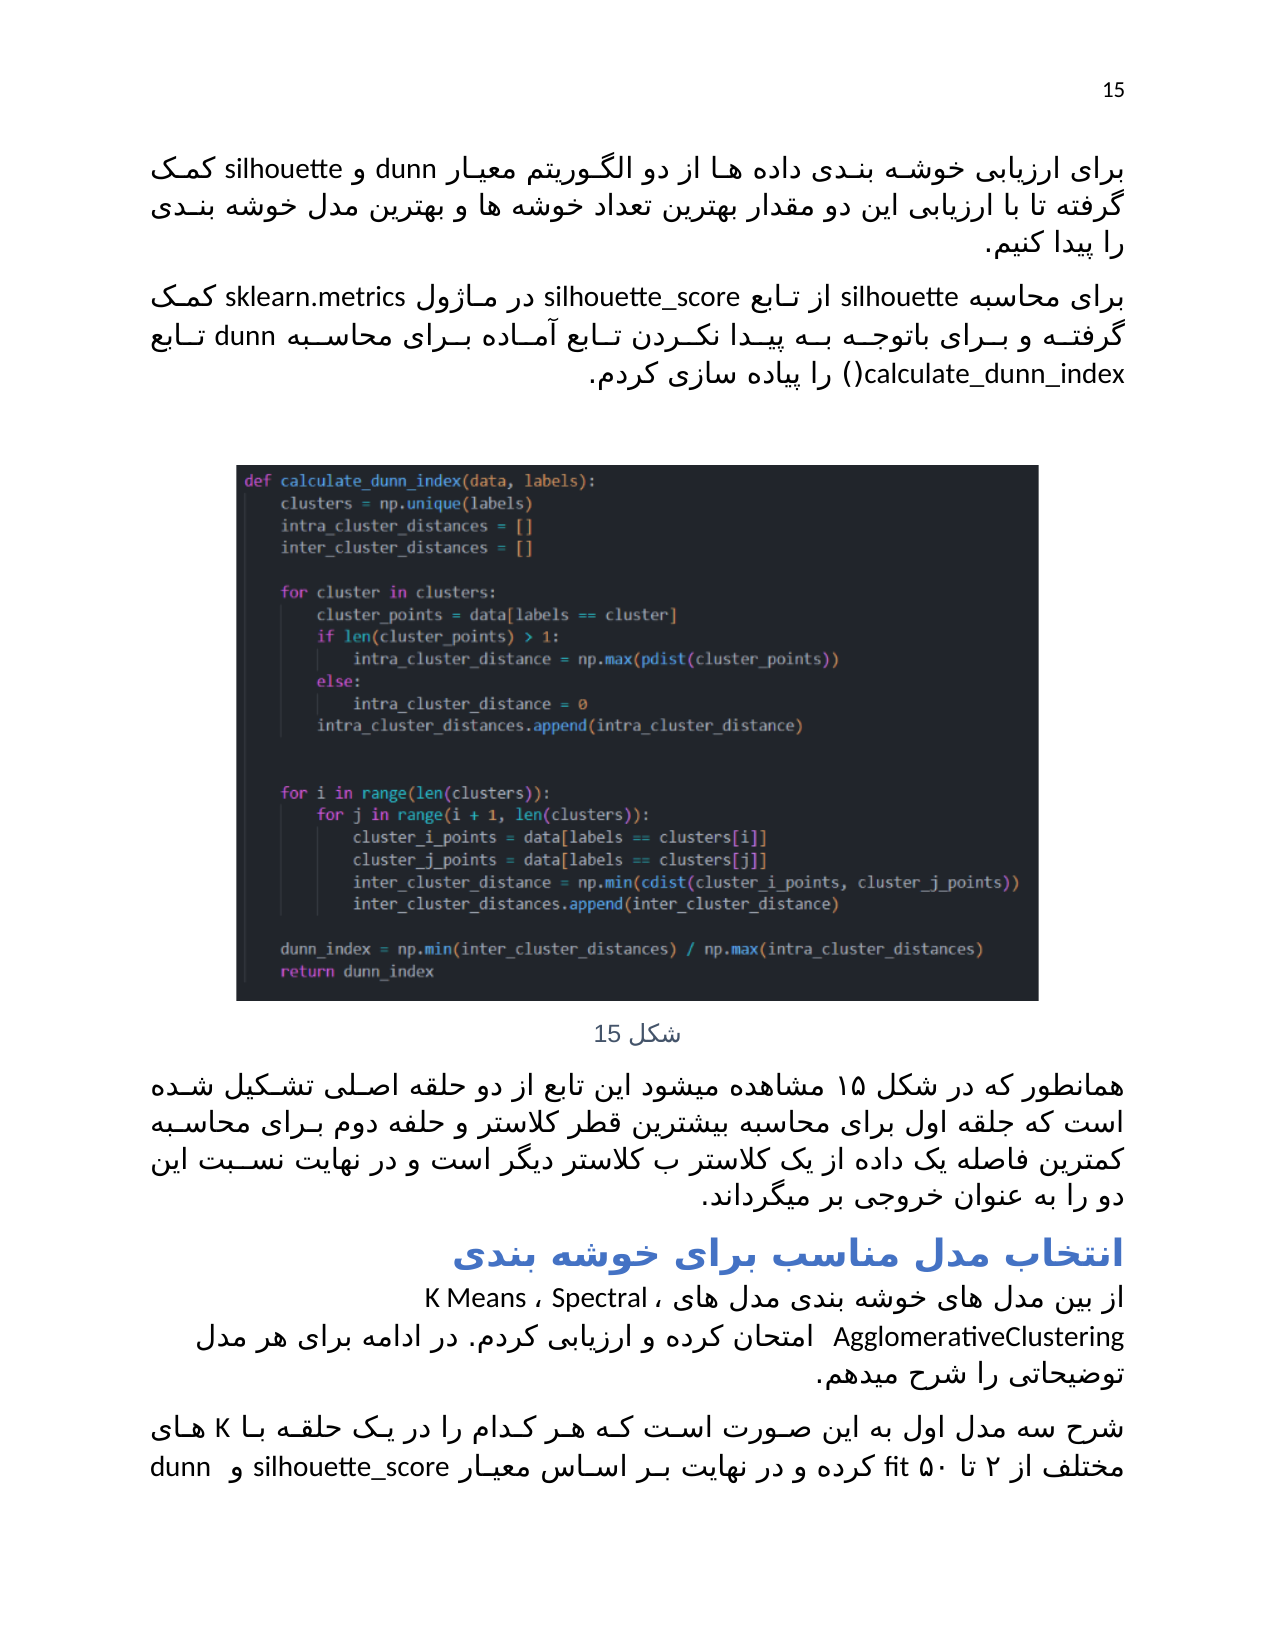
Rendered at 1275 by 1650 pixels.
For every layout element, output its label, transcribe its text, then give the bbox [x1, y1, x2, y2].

text از بین مدل های خوشه بندی مدل های K Means ، Spectral ، AgglomerativeClustering امتحان کرده و ارزیابی کردم. در ادامه برای هر مدل توضیحاتی را شرح میدهم. [150, 1279, 1125, 1390]
text برای محاسبه silhouette از تابع silhouette_score در ماژول sklearn.metrics کمک گرفته و برای باتوجه به پیدا نکردن تابع آماده برای محاسبه dunn تابع calculate_dunn_index() را پیاده سازی کردم. [150, 278, 1125, 391]
text همانطور که در شکل ۱۵ مشاهده میشود این تابع از دو حلقه اصلی تشکیل شده است که جلقه اول برای محاسبه بیشترین قطر کلاستر و حلفه دوم برای محاسبه کمترین فاصله یک داده از یک کلاستر ب کلاستر دیگر است و در نهایت نسبت این دو را به عنوان خروجی بر میگرداند. [150, 1069, 1125, 1213]
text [150, 1409, 1125, 1483]
subtitle انتخاب مدل مناسب برای خوشه بندی [150, 1232, 1125, 1276]
text شکل 15 [150, 1019, 1125, 1048]
picture [236, 465, 1039, 1001]
text برای ارزیابی خوشه بندی داده ها از دو الگوریتم معیار dunn و silhouette کمک گرفته تا با ارزیابی این دو مقدار بهترین تعداد خوشه ها و بهترین مدل خوشه بندی را پیدا کنیم. [150, 150, 1125, 259]
